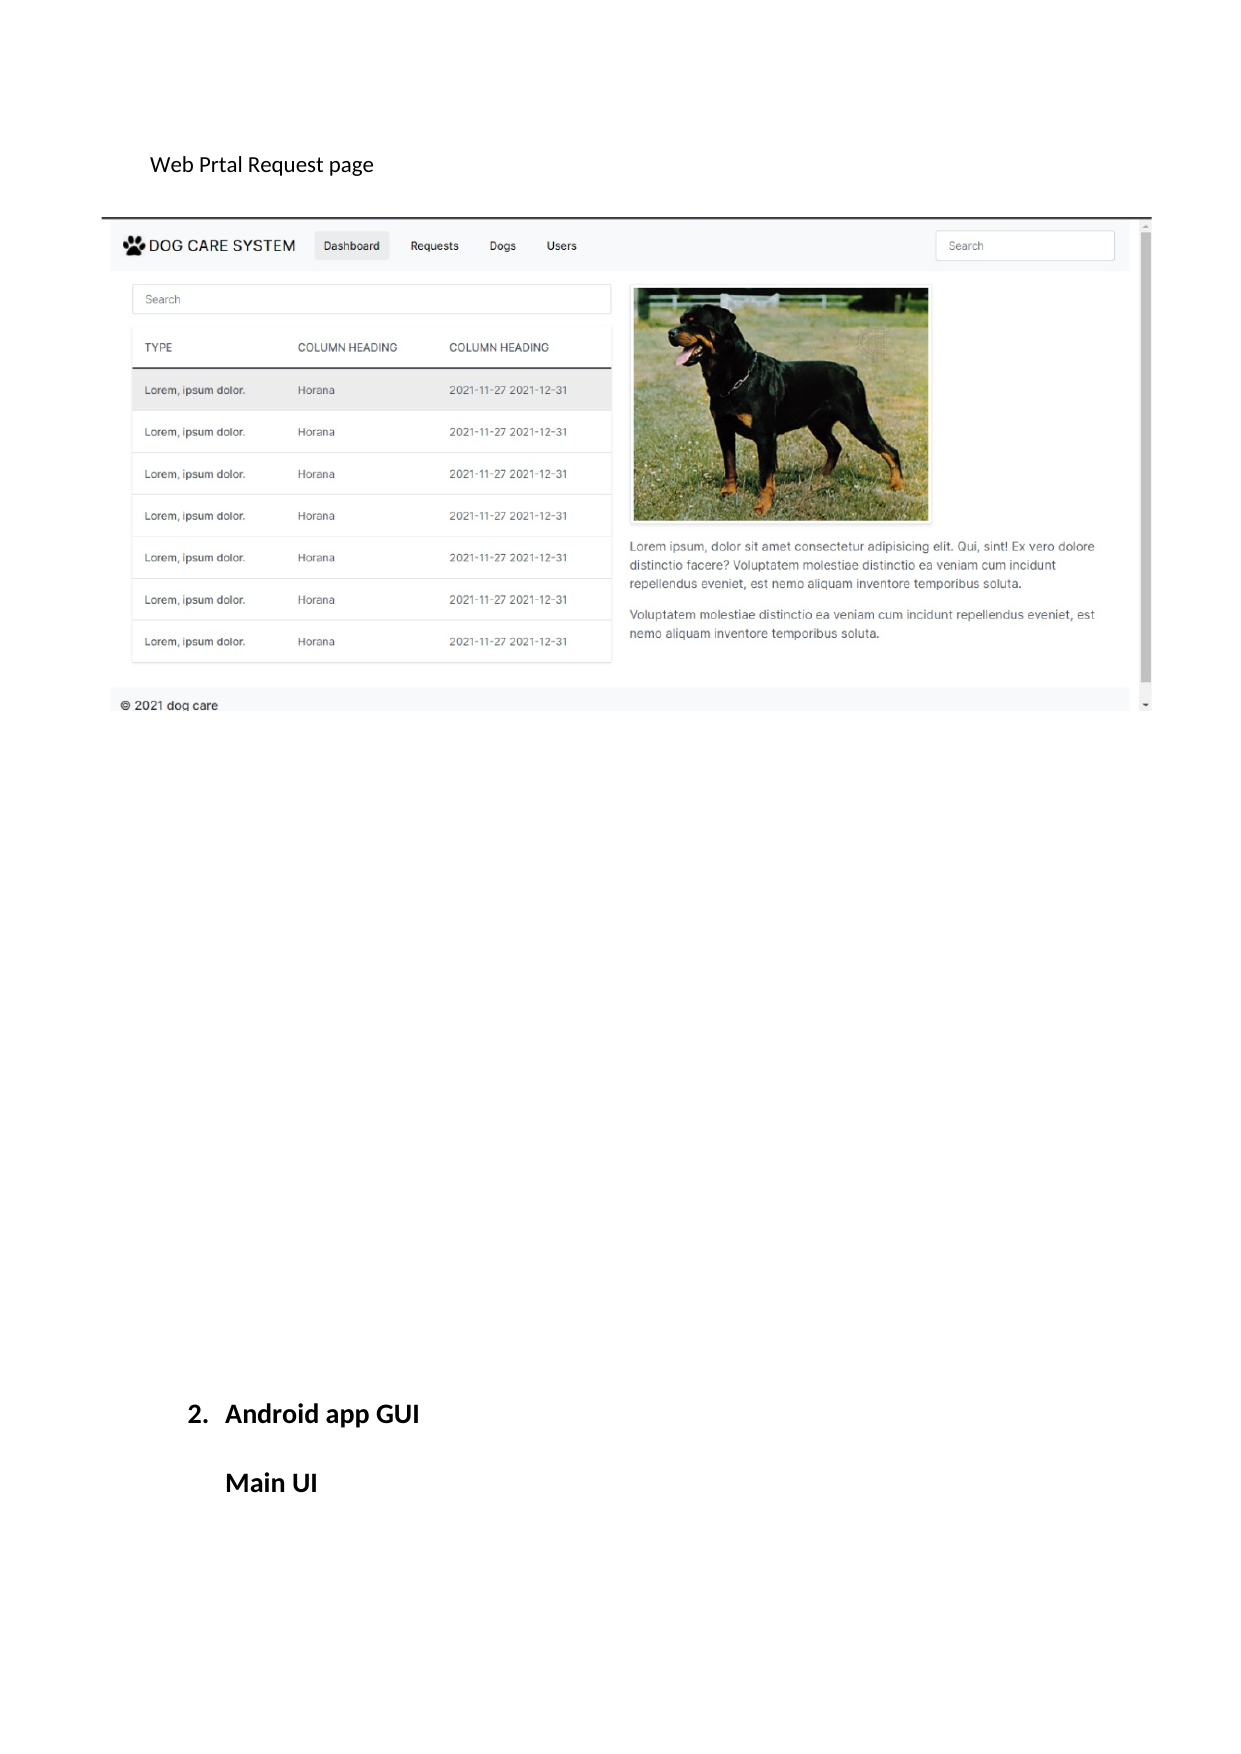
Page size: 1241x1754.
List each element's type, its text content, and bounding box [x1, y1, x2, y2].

list Android app GUI [187, 1396, 1090, 1431]
text Web Prtal Request page [150, 150, 1090, 178]
list Main UI [225, 1465, 1090, 1499]
picture [101, 217, 1152, 711]
